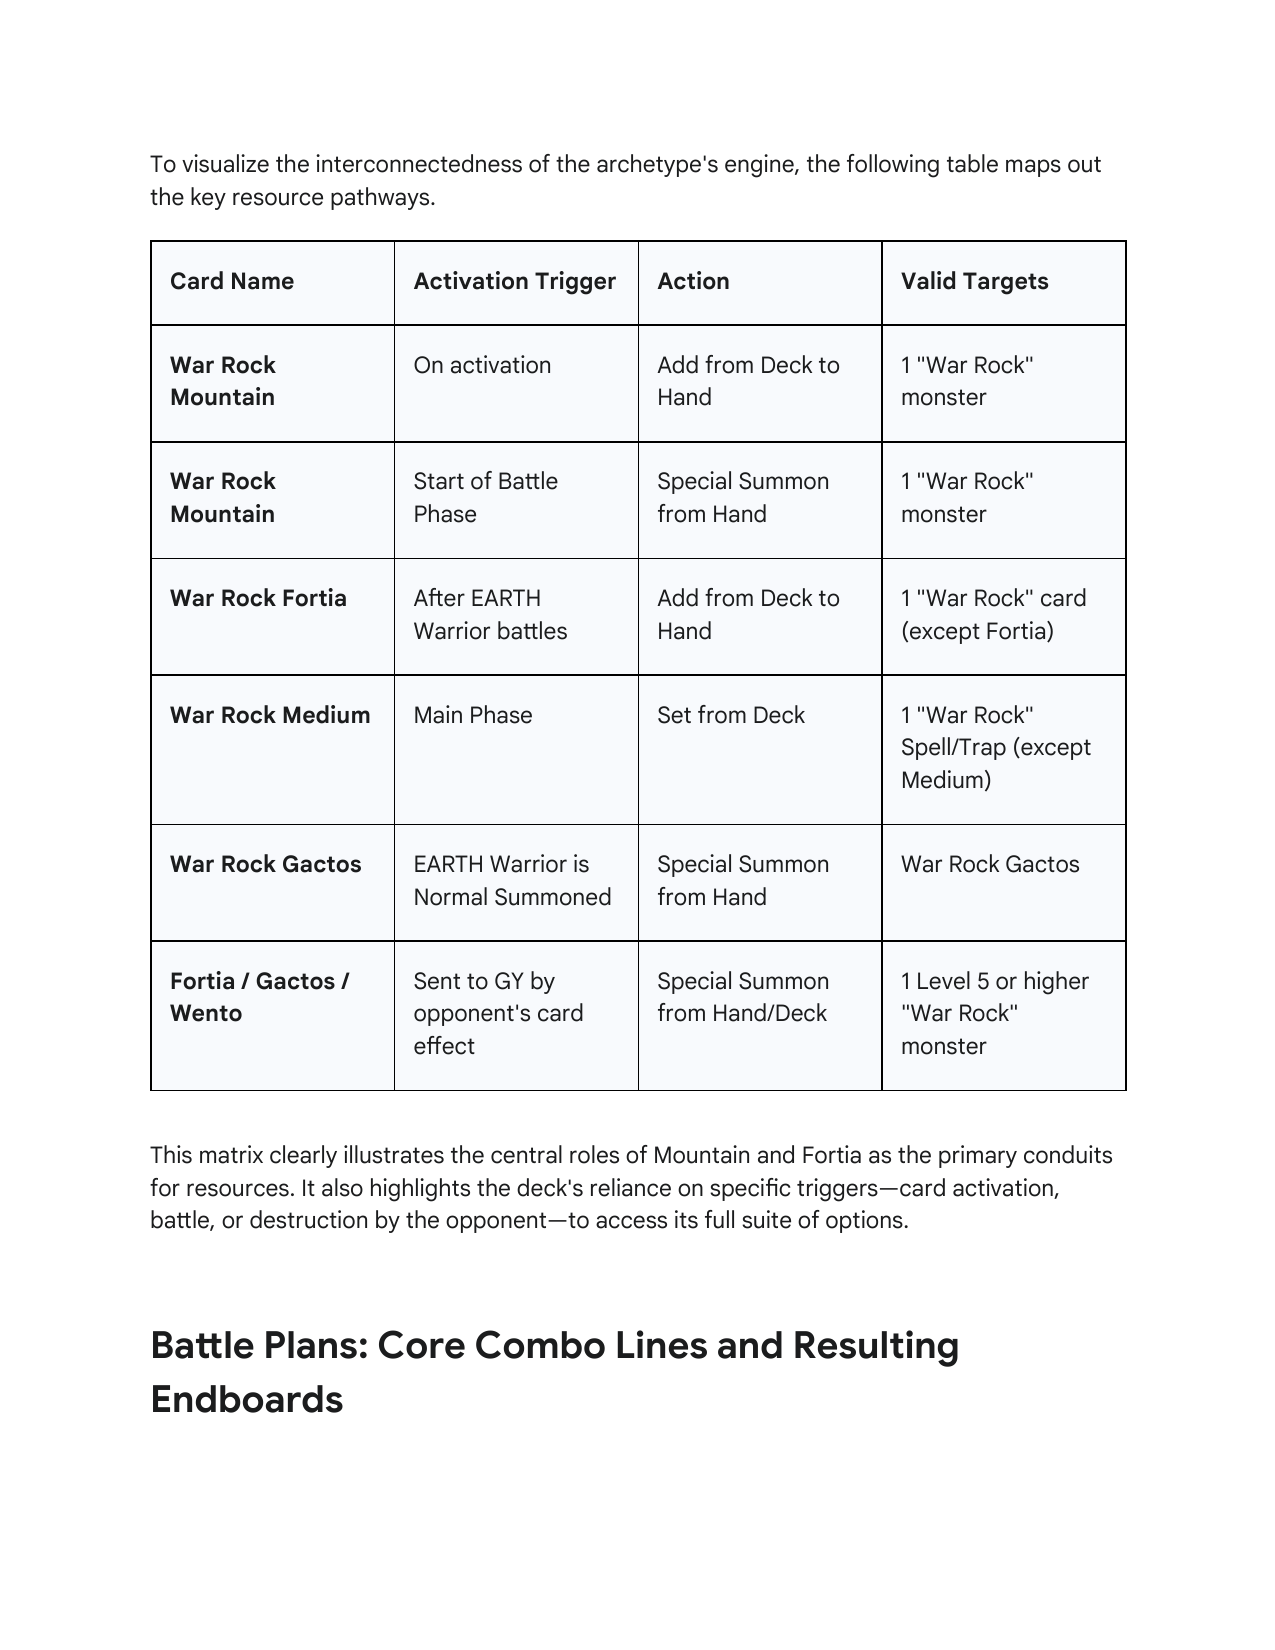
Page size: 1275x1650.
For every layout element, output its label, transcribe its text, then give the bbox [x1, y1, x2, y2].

table_cell War Rock Mountain [152, 326, 394, 441]
table_cell 1 "War Rock" monster [883, 326, 1125, 441]
table_cell On activation [395, 326, 638, 441]
table_cell Add from Deck to Hand [639, 559, 881, 674]
table_cell Main Phase [395, 676, 638, 824]
table_cell War Rock Gactos [883, 825, 1125, 940]
table_cell Set from Deck [639, 676, 881, 824]
table_cell War Rock Mountain [152, 443, 394, 558]
table_cell 1 Level 5 or higher "War Rock" monster [883, 942, 1125, 1090]
table_cell Fortia / Gactos / Wento [152, 942, 394, 1090]
table_header Card Name [152, 242, 394, 324]
table_cell 1 "War Rock" Spell/Trap (except Medium) [883, 676, 1125, 824]
table_header Valid Targets [883, 242, 1125, 324]
text To visualize the interconnectedness of the archetype's engine, the following table maps out the key resource pathways. [150, 150, 1125, 211]
subtitle Battle Plans: Core Combo Lines and Resulting Endboards [150, 1322, 1125, 1423]
table_cell War Rock Fortia [152, 559, 394, 674]
table_cell 1 "War Rock" monster [883, 443, 1125, 558]
table_cell War Rock Medium [152, 676, 394, 824]
table_cell Special Summon from Hand [639, 443, 881, 558]
table_cell War Rock Gactos [152, 825, 394, 940]
table_cell Special Summon from Hand/Deck [639, 942, 881, 1090]
text This matrix clearly illustrates the central roles of Mountain and Fortia as the primary conduits for resources. It also highlights the deck's reliance on specific triggers—card activation, battle, or destruction by the opponent—to access its full suite of options. [150, 1141, 1125, 1236]
table_cell After EARTH Warrior battles [395, 559, 638, 674]
table_header Action [639, 242, 881, 324]
table_cell Start of Battle Phase [395, 443, 638, 558]
table_cell EARTH Warrior is Normal Summoned [395, 825, 638, 940]
table_cell Sent to GY by opponent's card effect [395, 942, 638, 1090]
table_header Activation Trigger [395, 242, 638, 324]
table_cell 1 "War Rock" card (except Fortia) [883, 559, 1125, 674]
table_cell Special Summon from Hand [639, 825, 881, 940]
table_cell Add from Deck to Hand [639, 326, 881, 441]
